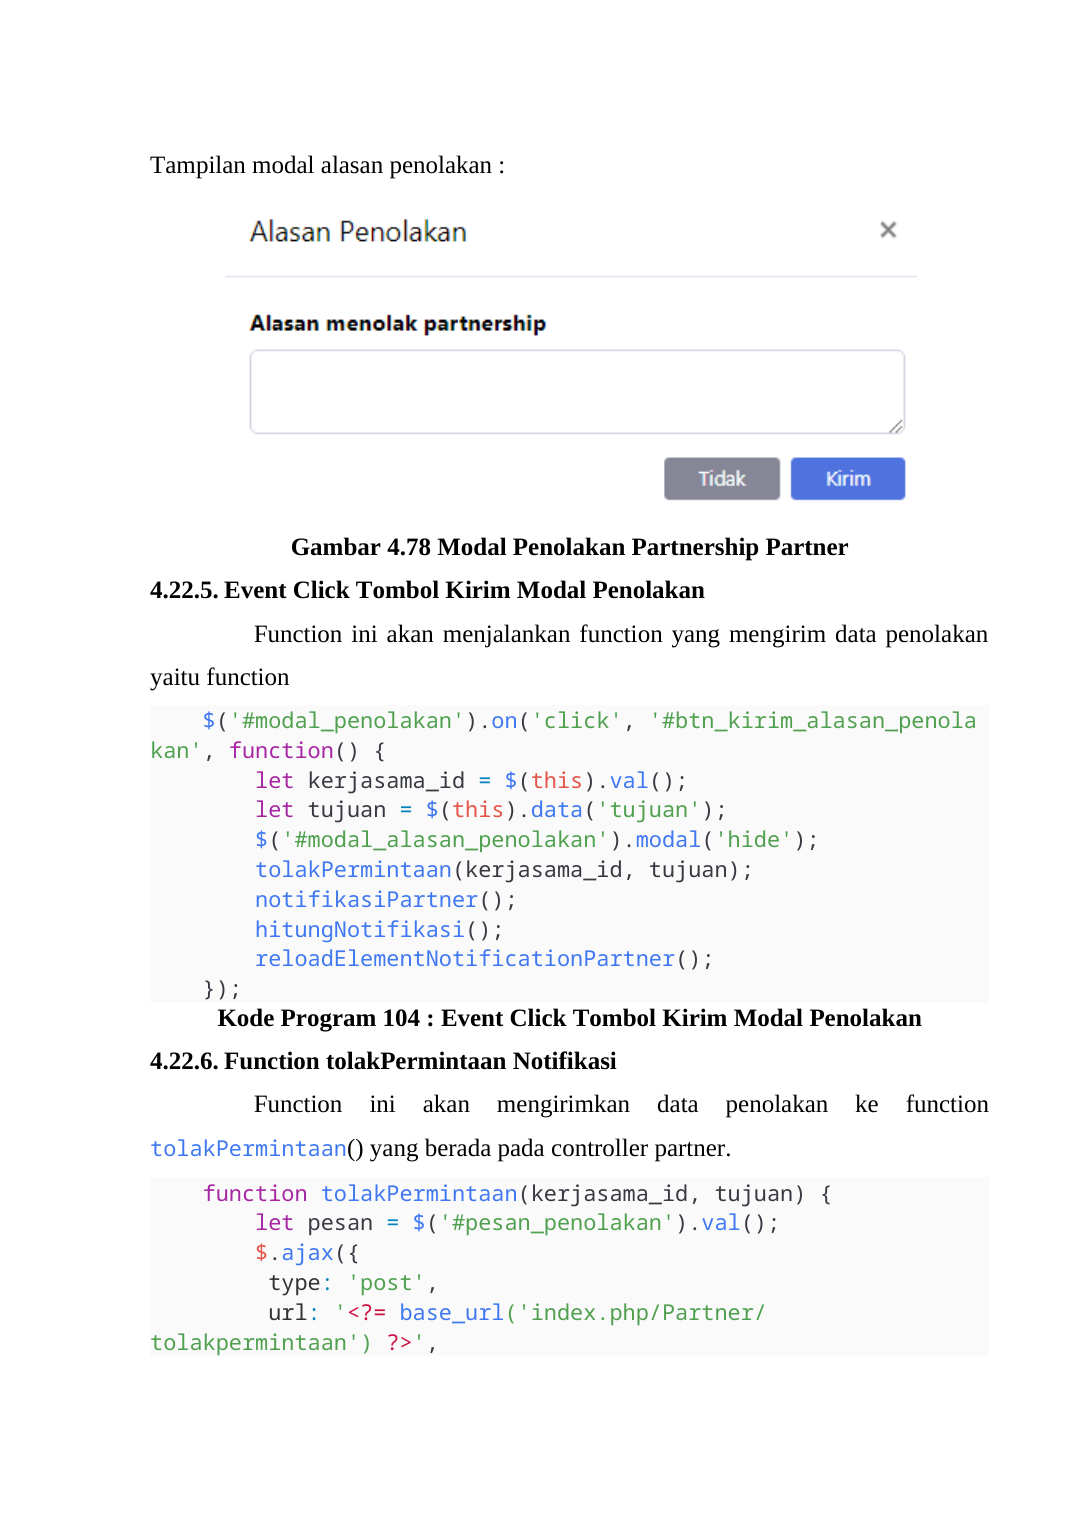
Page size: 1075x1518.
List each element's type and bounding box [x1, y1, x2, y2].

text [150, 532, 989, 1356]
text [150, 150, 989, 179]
picture [225, 193, 918, 519]
